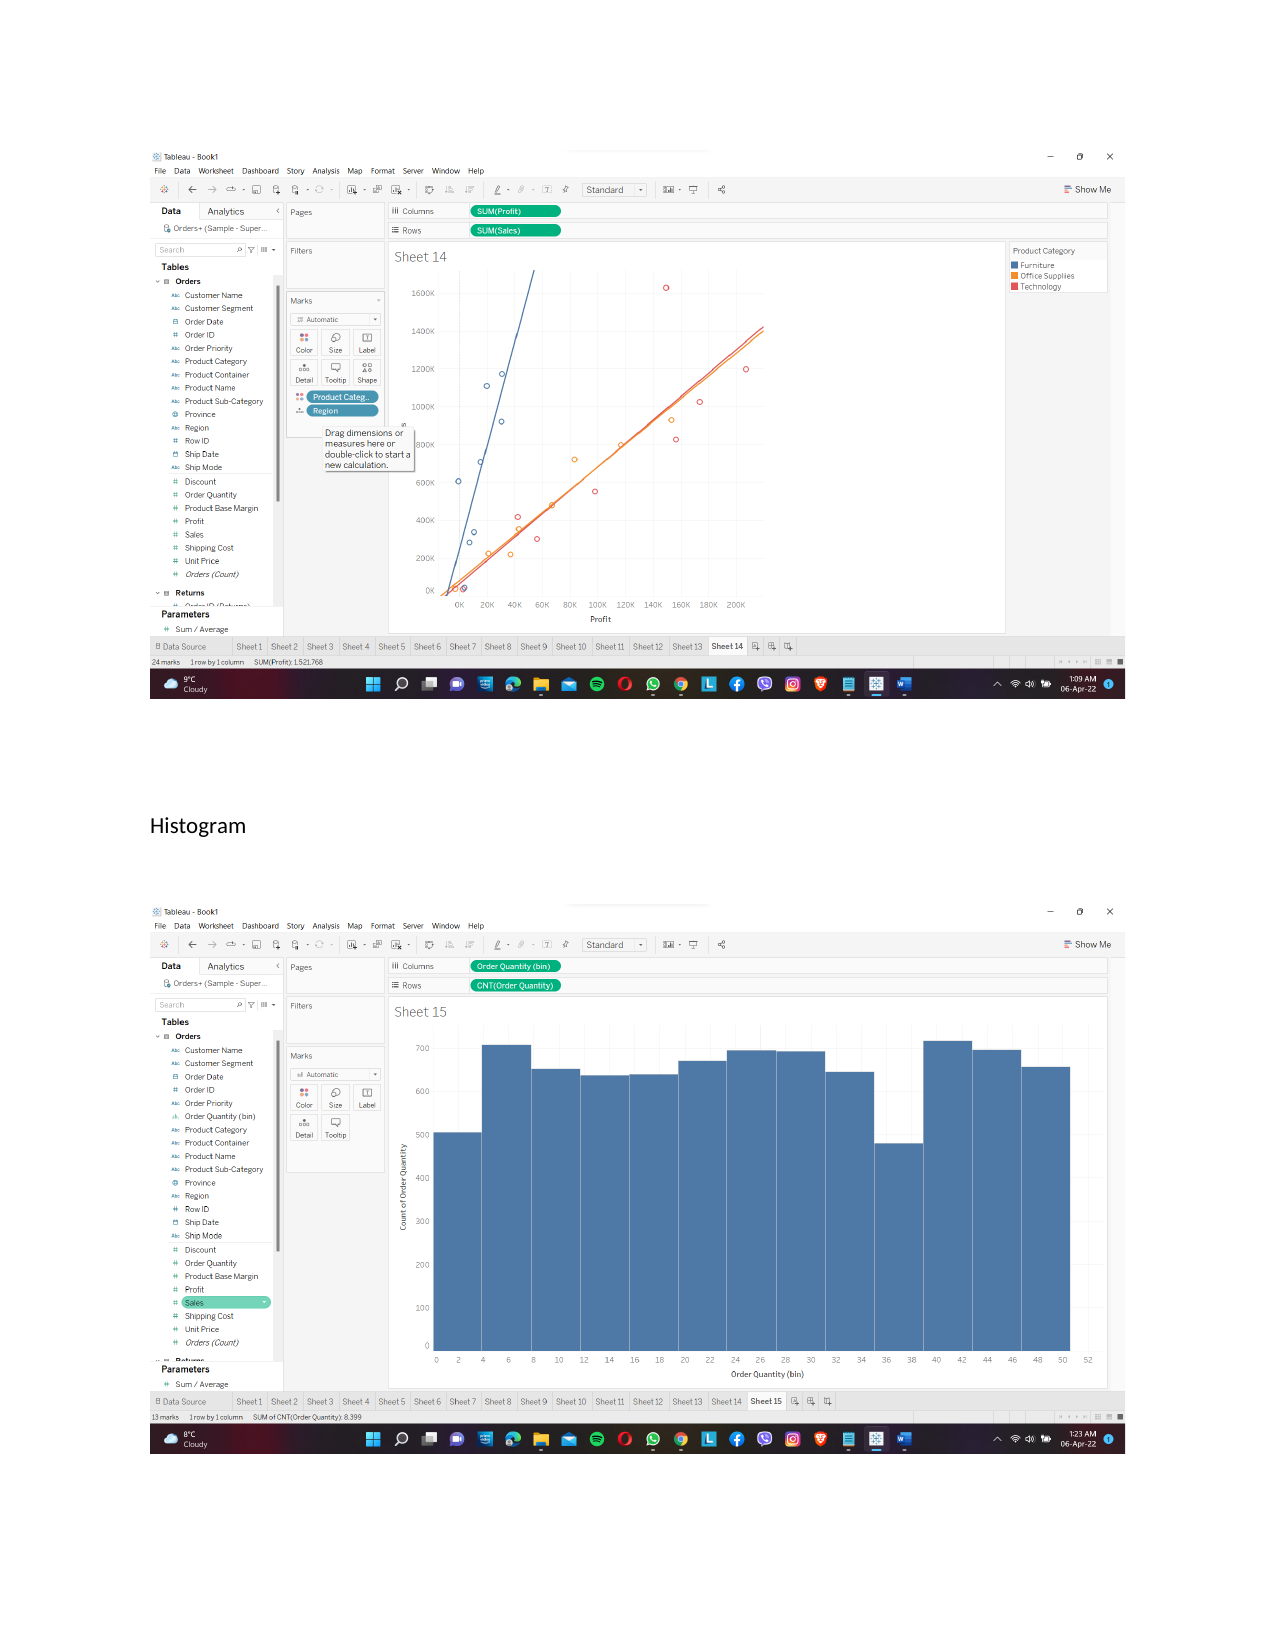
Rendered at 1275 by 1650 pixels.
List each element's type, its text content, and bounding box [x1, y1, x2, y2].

picture [150, 150, 1125, 699]
text Histogram [150, 811, 1125, 839]
picture [150, 904, 1125, 1454]
